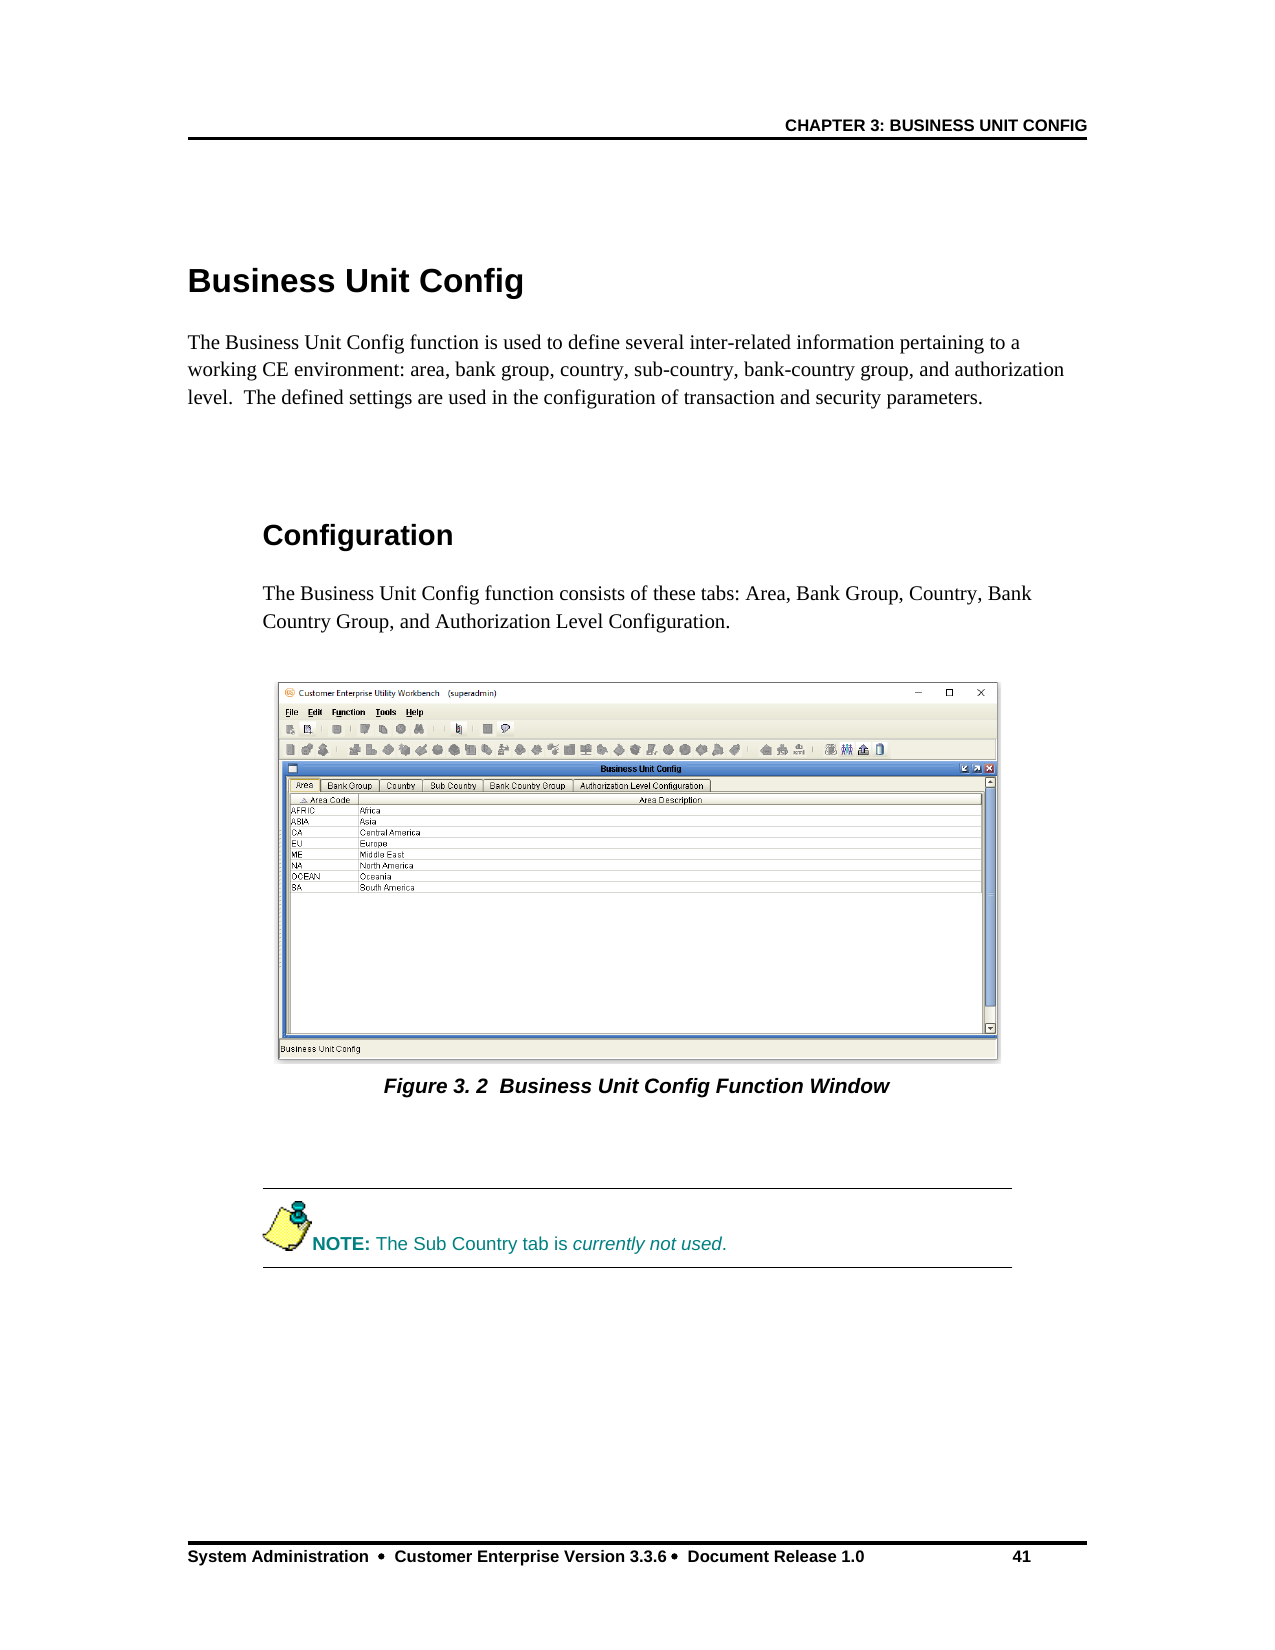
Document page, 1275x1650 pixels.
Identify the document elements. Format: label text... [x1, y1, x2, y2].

text The Business Unit Config function consists of these tabs: Area, Bank Group, Country, Bank Country Group, and Authorization Level Configuration. [262, 581, 1087, 661]
text Configuration [262, 518, 1087, 551]
text NOTE: The Sub Country tab is currently not used. [262, 1189, 1012, 1268]
text The Business Unit Config function is used to define several inter-related information pertaining to a working CE environment: area, bank group, country, sub-country, bank-country group, and authorization level. The defined settings are used in the configuration of transaction and security parameters. [187, 330, 1087, 409]
picture [273, 682, 1002, 1064]
picture [262, 1201, 312, 1251]
table_header [263, 677, 1012, 1068]
text Business Unit Config [187, 261, 1087, 299]
